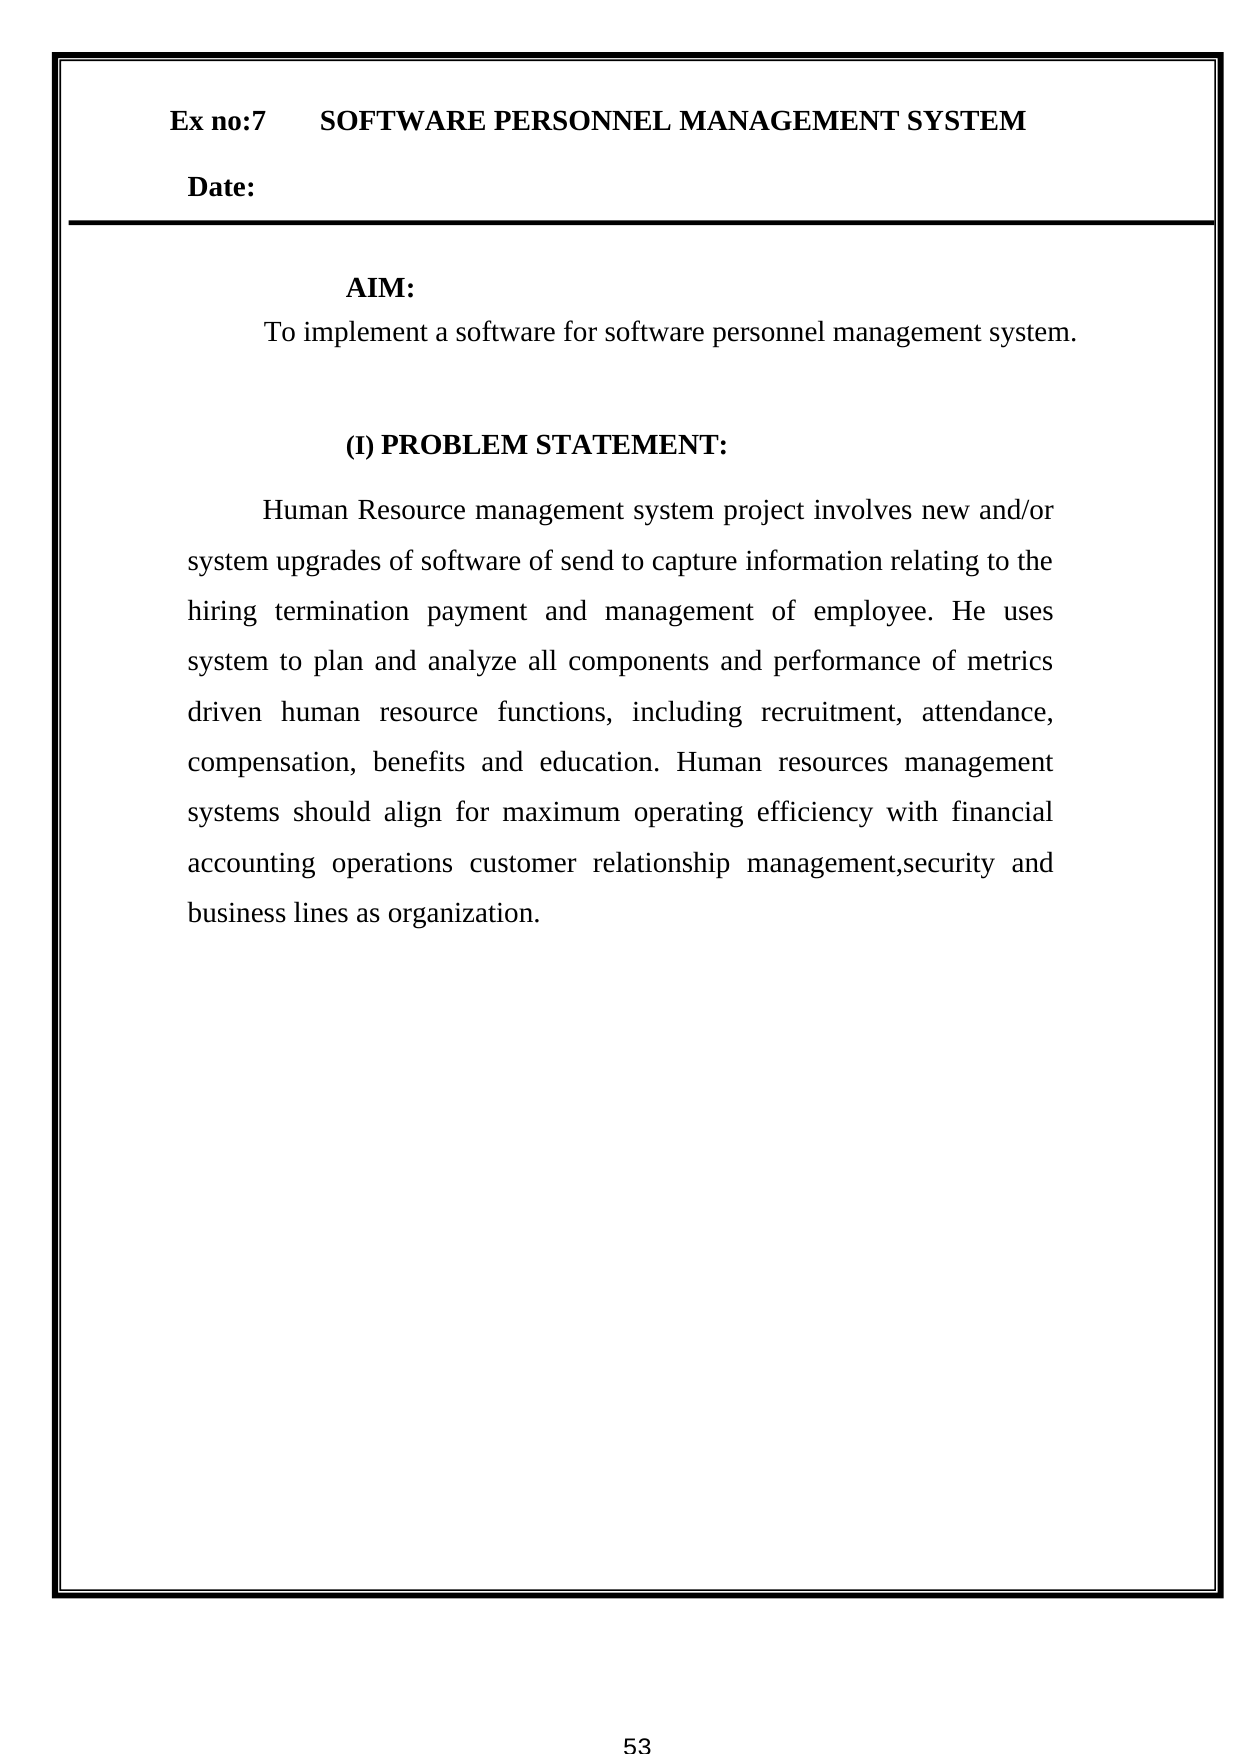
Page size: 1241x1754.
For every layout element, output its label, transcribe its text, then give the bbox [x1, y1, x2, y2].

text Ex no:7 SOFTWARE PERSONNEL MANAGEMENT SYSTEM [29, 103, 1167, 136]
subtitle (I) PROBLEM STATEMENT: [187, 427, 1196, 461]
subtitle AIM: [187, 270, 1196, 303]
text To implement a software for software personnel management system. [263, 314, 1196, 348]
text Date: [187, 169, 1196, 203]
text Human Resource management system project involves new and/or system upgrades of software of send to capture information relating to the hiring termination payment and management of employee. He uses system to plan and analyze all components and performance of metrics driven human resource functions, including recruitment, attendance, compensation, benefits and education. Human resources management systems should align for maximum operating efficiency with financial accounting operations customer relationship management,security and business lines as organization. [187, 492, 1054, 928]
